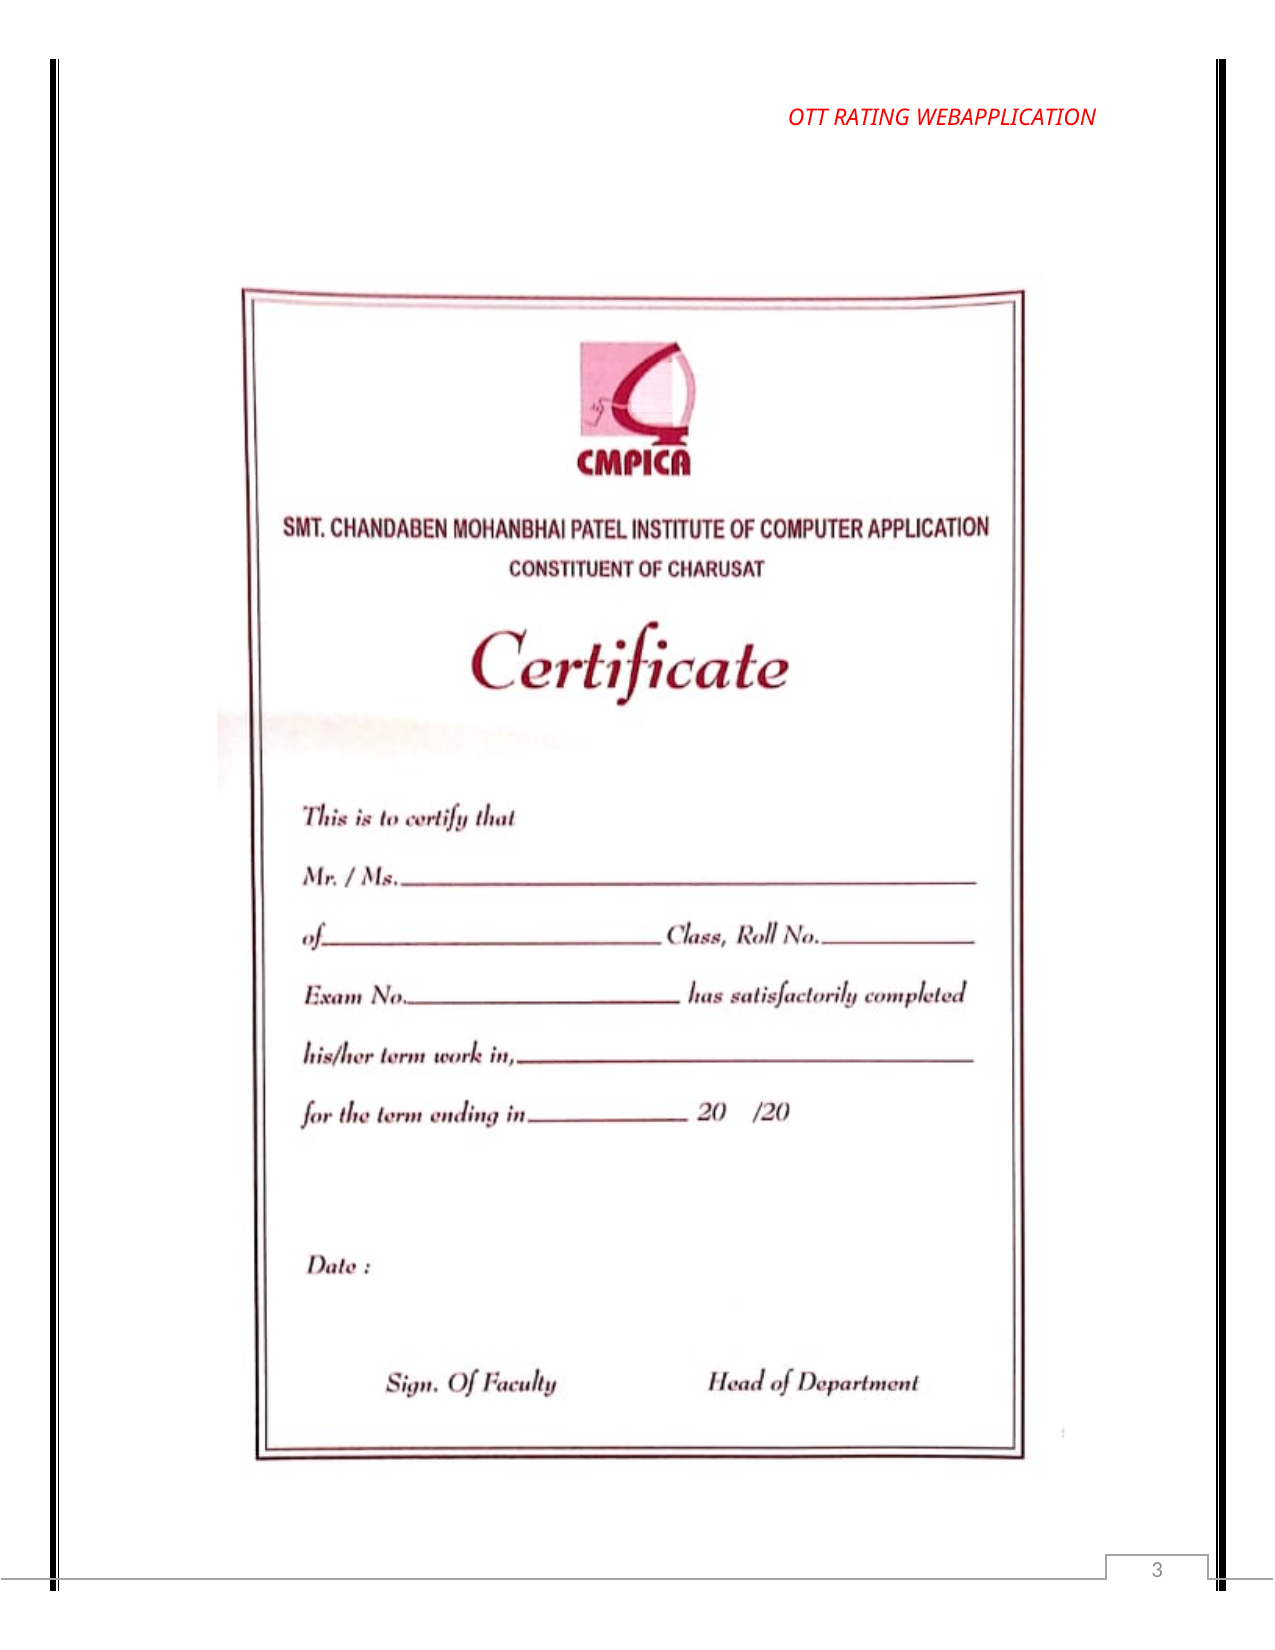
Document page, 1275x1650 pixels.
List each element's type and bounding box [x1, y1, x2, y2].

picture [217, 200, 1072, 1492]
